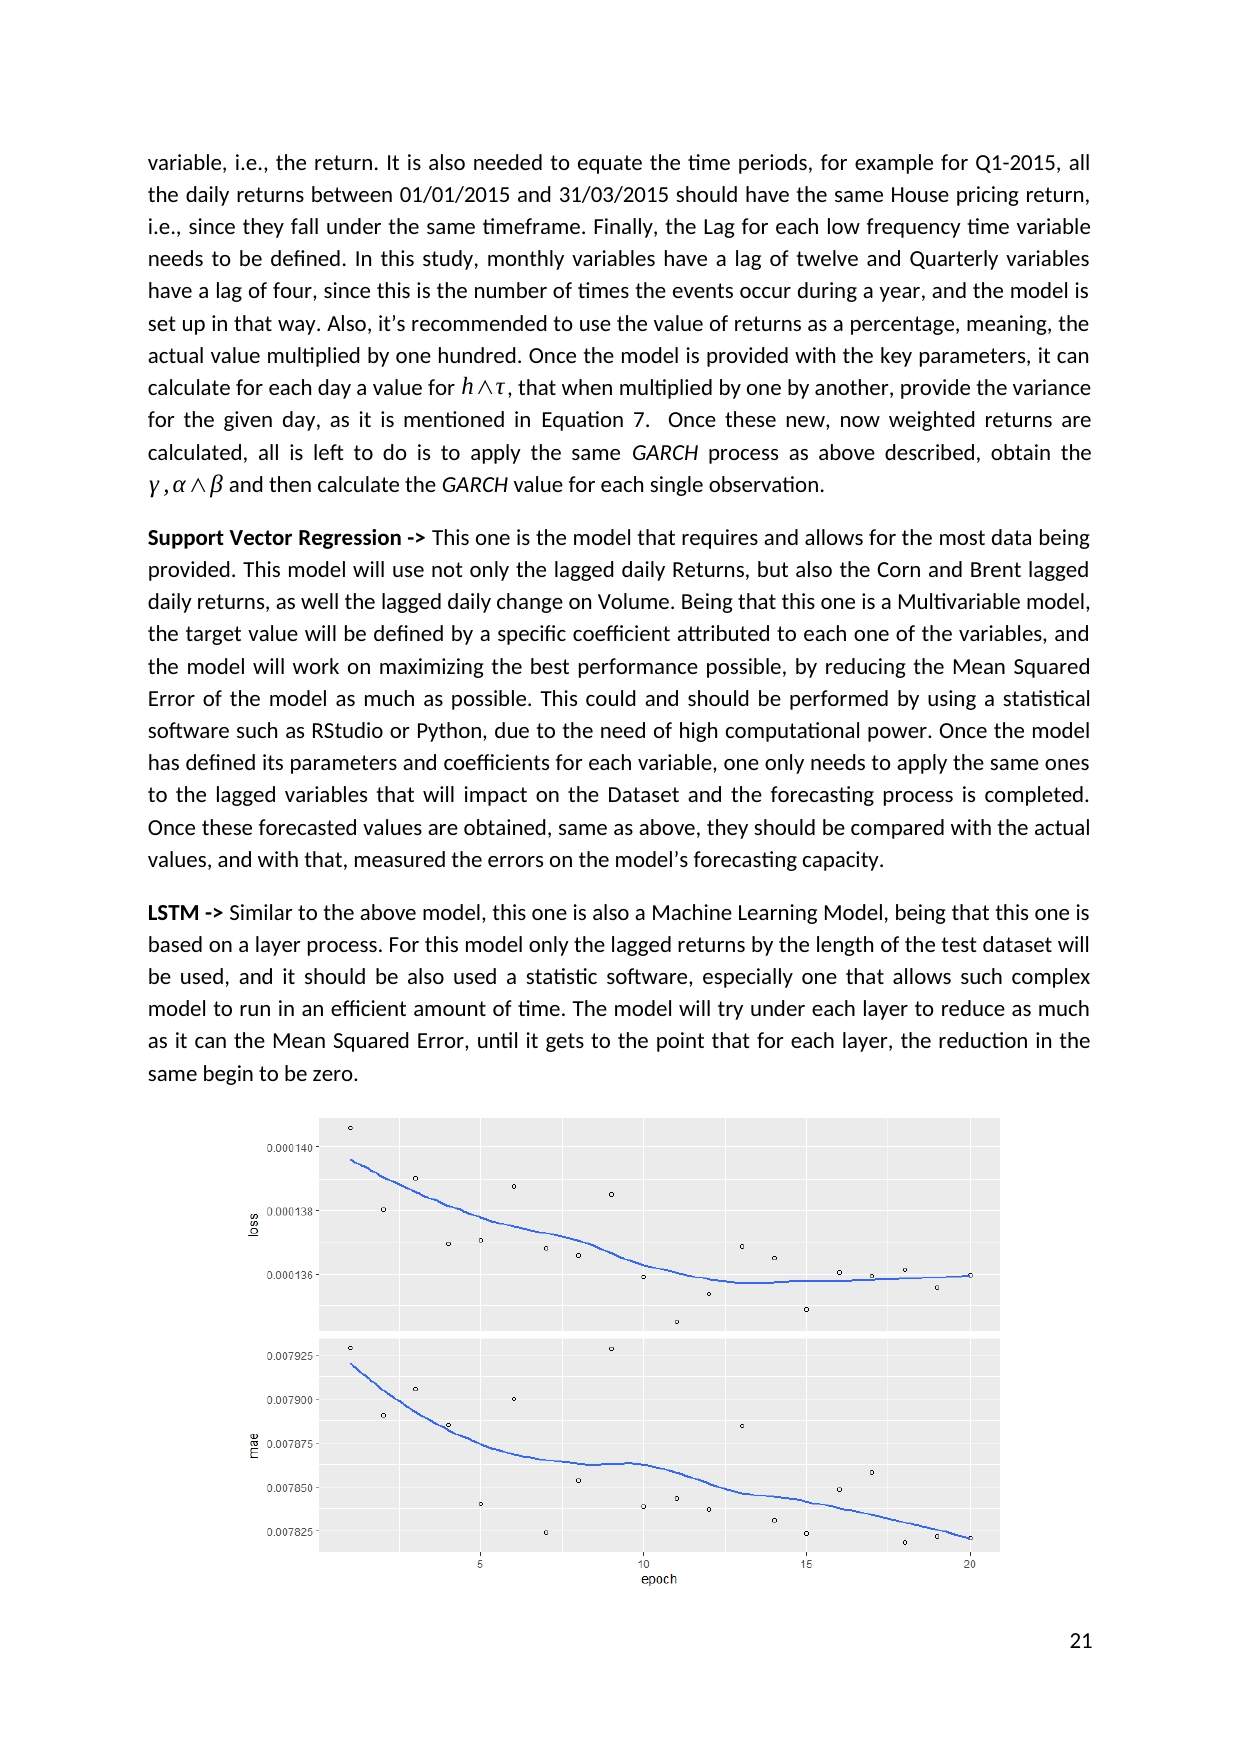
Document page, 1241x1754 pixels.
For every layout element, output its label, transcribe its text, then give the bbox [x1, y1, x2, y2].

text LSTM -> Similar to the above model, this one is also a Machine Learning Model, being that this one is based on a layer process. For this model only the lagged returns by the length of the test dataset will be used, and it should be also used a statistic software, especially one that allows such complex model to run in an efficient amount of time. The model will try under each layer to reduce as much as it can the Mean Squared Error, until it gets to the point that for each layer, the reduction in the same begin to be zero. [148, 898, 1092, 1087]
text Support Vector Regression -> This one is the model that requires and allows for the most data being provided. This model will use not only the lagged daily Returns, but also the Corn and Brent lagged daily returns, as well the lagged daily change on Volume. Being that this one is a Multivariable model, the target value will be defined by a specific coefficient attributed to each one of the variables, and the model will work on maximizing the best performance possible, by reducing the Mean Squared Error of the model as much as possible. This could and should be performed by using a statistical software such as RStudio or Python, due to the need of high computational power. Once the model has defined its parameters and coefficients for each variable, one only needs to apply the same ones to the lagged variables that will impact on the Dataset and the forecasting process is completed. Once these forecasted values are obtained, same as above, they should be compared with the actual values, and with that, measured the errors on the model’s forecasting capacity. [148, 523, 1092, 873]
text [148, 148, 1092, 498]
picture [233, 1111, 1007, 1592]
